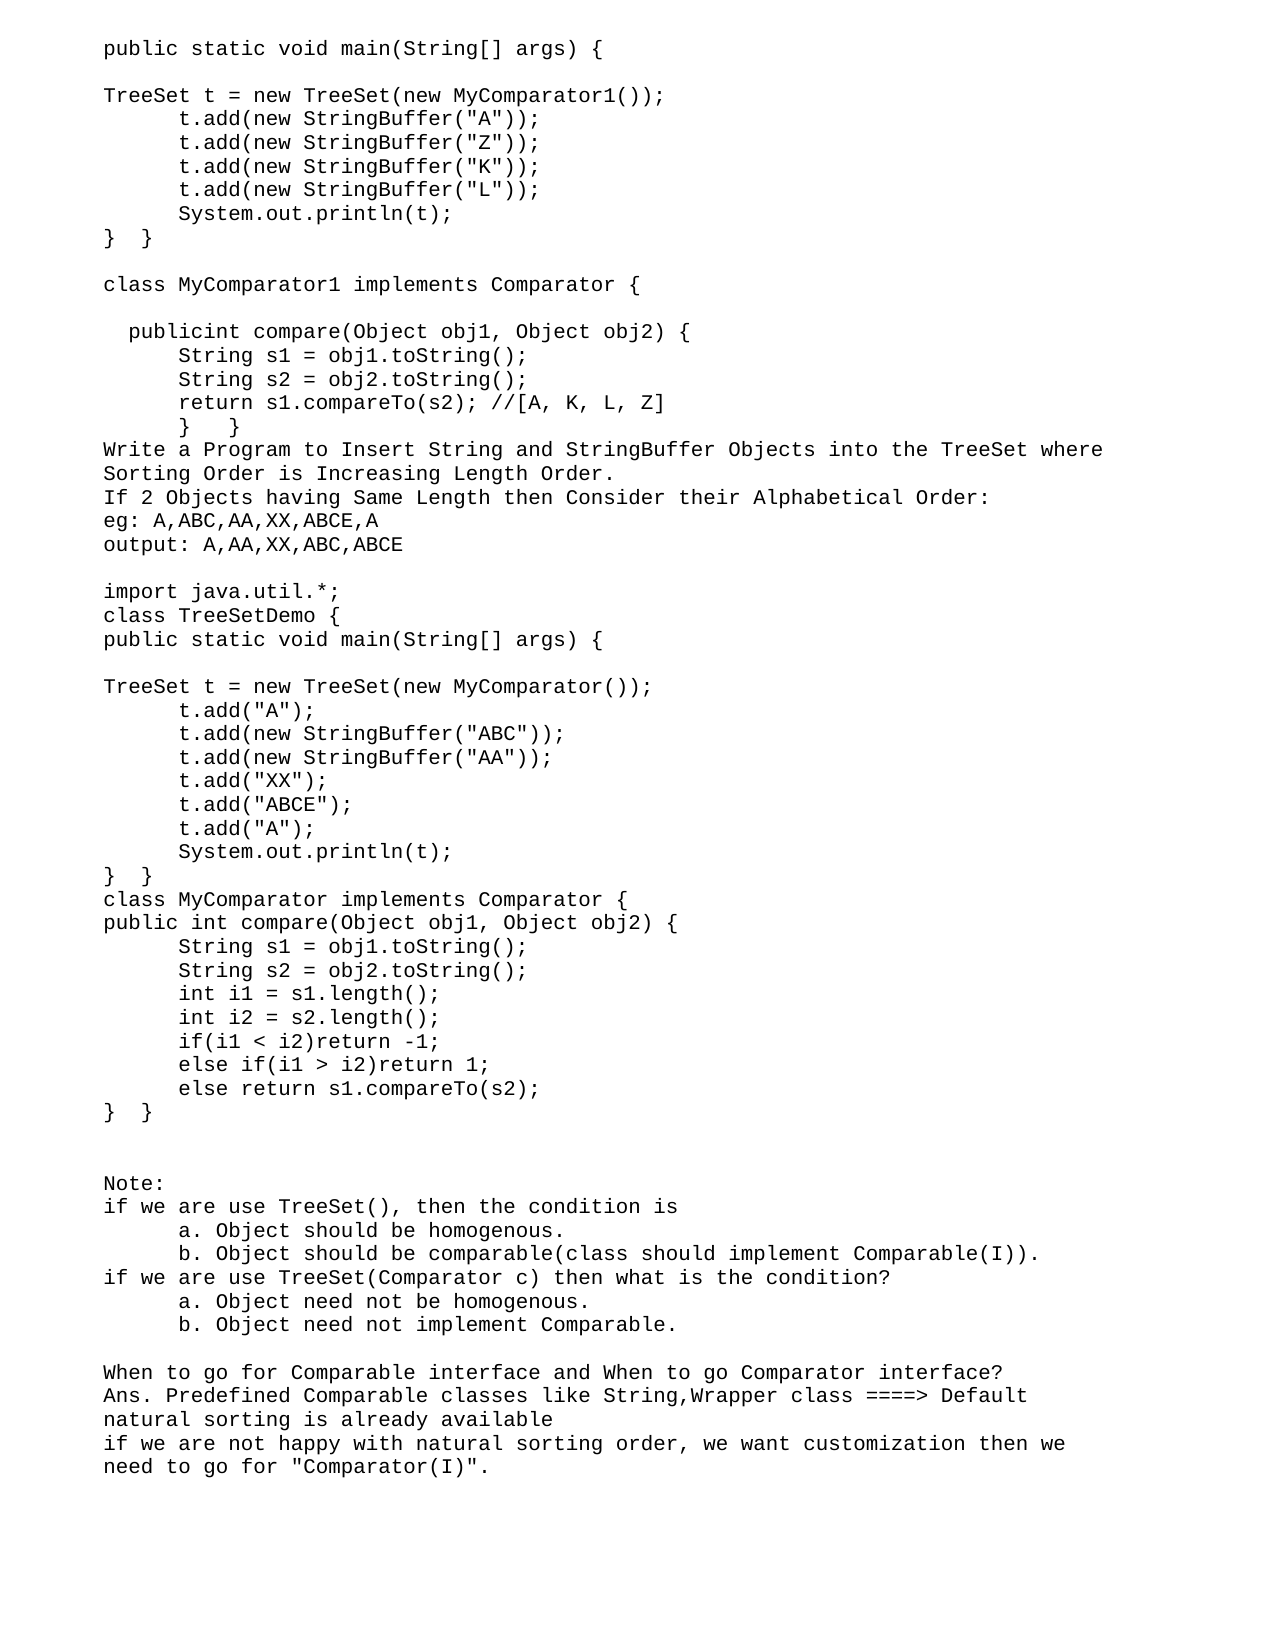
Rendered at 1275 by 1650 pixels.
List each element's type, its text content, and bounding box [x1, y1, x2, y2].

text return s1.compareTo(s2); //[A, K, L, Z] [178, 392, 1125, 416]
text if(i1 < i2)return -1; [178, 1031, 1125, 1054]
text t.add("A"); [178, 818, 1125, 841]
text else return s1.compareTo(s2); [178, 1078, 1125, 1102]
text t.add(new StringBuffer("ABC")); [178, 723, 1125, 747]
text String s2 = obj2.toString(); [178, 960, 1125, 983]
text If 2 Objects having Same Length then Consider their Alphabetical Order: [103, 487, 1125, 510]
text if we are not happy with natural sorting order, we want customization then we need to go for "Comparator(I)". [103, 1433, 1125, 1480]
text When to go for Comparable interface and When to go Comparator interface? [103, 1362, 1125, 1385]
text class MyComparator implements Comparator { [103, 889, 1125, 912]
text Note: [103, 1172, 1125, 1196]
text TreeSet t = new TreeSet(new MyComparator()); [103, 676, 1125, 699]
text } } [103, 227, 1125, 250]
text import java.util.*; [103, 581, 1125, 605]
text Write a Program to Insert String and StringBuffer Objects into the TreeSet where Sorting Order is Increasing Length Order. [103, 439, 1125, 487]
text else if(i1 > i2)return 1; [178, 1054, 1125, 1078]
text public int compare(Object obj1, Object obj2) { [103, 912, 1125, 936]
text t.add("A"); [178, 699, 1125, 723]
text } } [103, 865, 1125, 889]
text b. Object need not implement Comparable. [178, 1314, 1125, 1338]
text eg: A,ABC,AA,XX,ABCE,A [103, 510, 1125, 534]
text System.out.println(t); [178, 841, 1125, 865]
text public static void main(String[] args) { [103, 629, 1125, 652]
text TreeSet t = new TreeSet(new MyComparator1()); [103, 85, 1125, 108]
text t.add("XX"); [178, 771, 1125, 794]
text t.add(new StringBuffer("K")); [178, 156, 1125, 179]
text t.add(new StringBuffer("AA")); [178, 747, 1125, 771]
text if we are use TreeSet(), then the condition is [103, 1196, 1125, 1220]
text if we are use TreeSet(Comparator c) then what is the condition? [103, 1267, 1125, 1291]
text class MyComparator1 implements Comparator { [103, 274, 1125, 298]
text b. Object should be comparable(class should implement Comparable(I)). [178, 1243, 1125, 1267]
text t.add("ABCE"); [178, 794, 1125, 818]
text a. Object need not be homogenous. [178, 1291, 1125, 1314]
text t.add(new StringBuffer("A")); [178, 108, 1125, 132]
text t.add(new StringBuffer("Z")); [178, 132, 1125, 156]
text int i1 = s1.length(); [178, 983, 1125, 1007]
text System.out.println(t); [178, 203, 1125, 227]
text String s1 = obj1.toString(); [178, 345, 1125, 368]
text } } [178, 416, 1125, 439]
text int i2 = s2.length(); [178, 1007, 1125, 1031]
text a. Object should be homogenous. [178, 1220, 1125, 1243]
text class TreeSetDemo { [103, 605, 1125, 629]
text publicint compare(Object obj1, Object obj2) { [103, 321, 1125, 345]
text } } [103, 1102, 1125, 1125]
text String s2 = obj2.toString(); [178, 368, 1125, 392]
text String s1 = obj1.toString(); [178, 936, 1125, 960]
text output: A,AA,XX,ABC,ABCE [103, 534, 1125, 558]
text t.add(new StringBuffer("L")); [178, 179, 1125, 203]
text public static void main(String[] args) { [103, 37, 1125, 61]
text Ans. Predefined Comparable classes like String,Wrapper class ====> Default natural sorting is already available [103, 1385, 1125, 1433]
